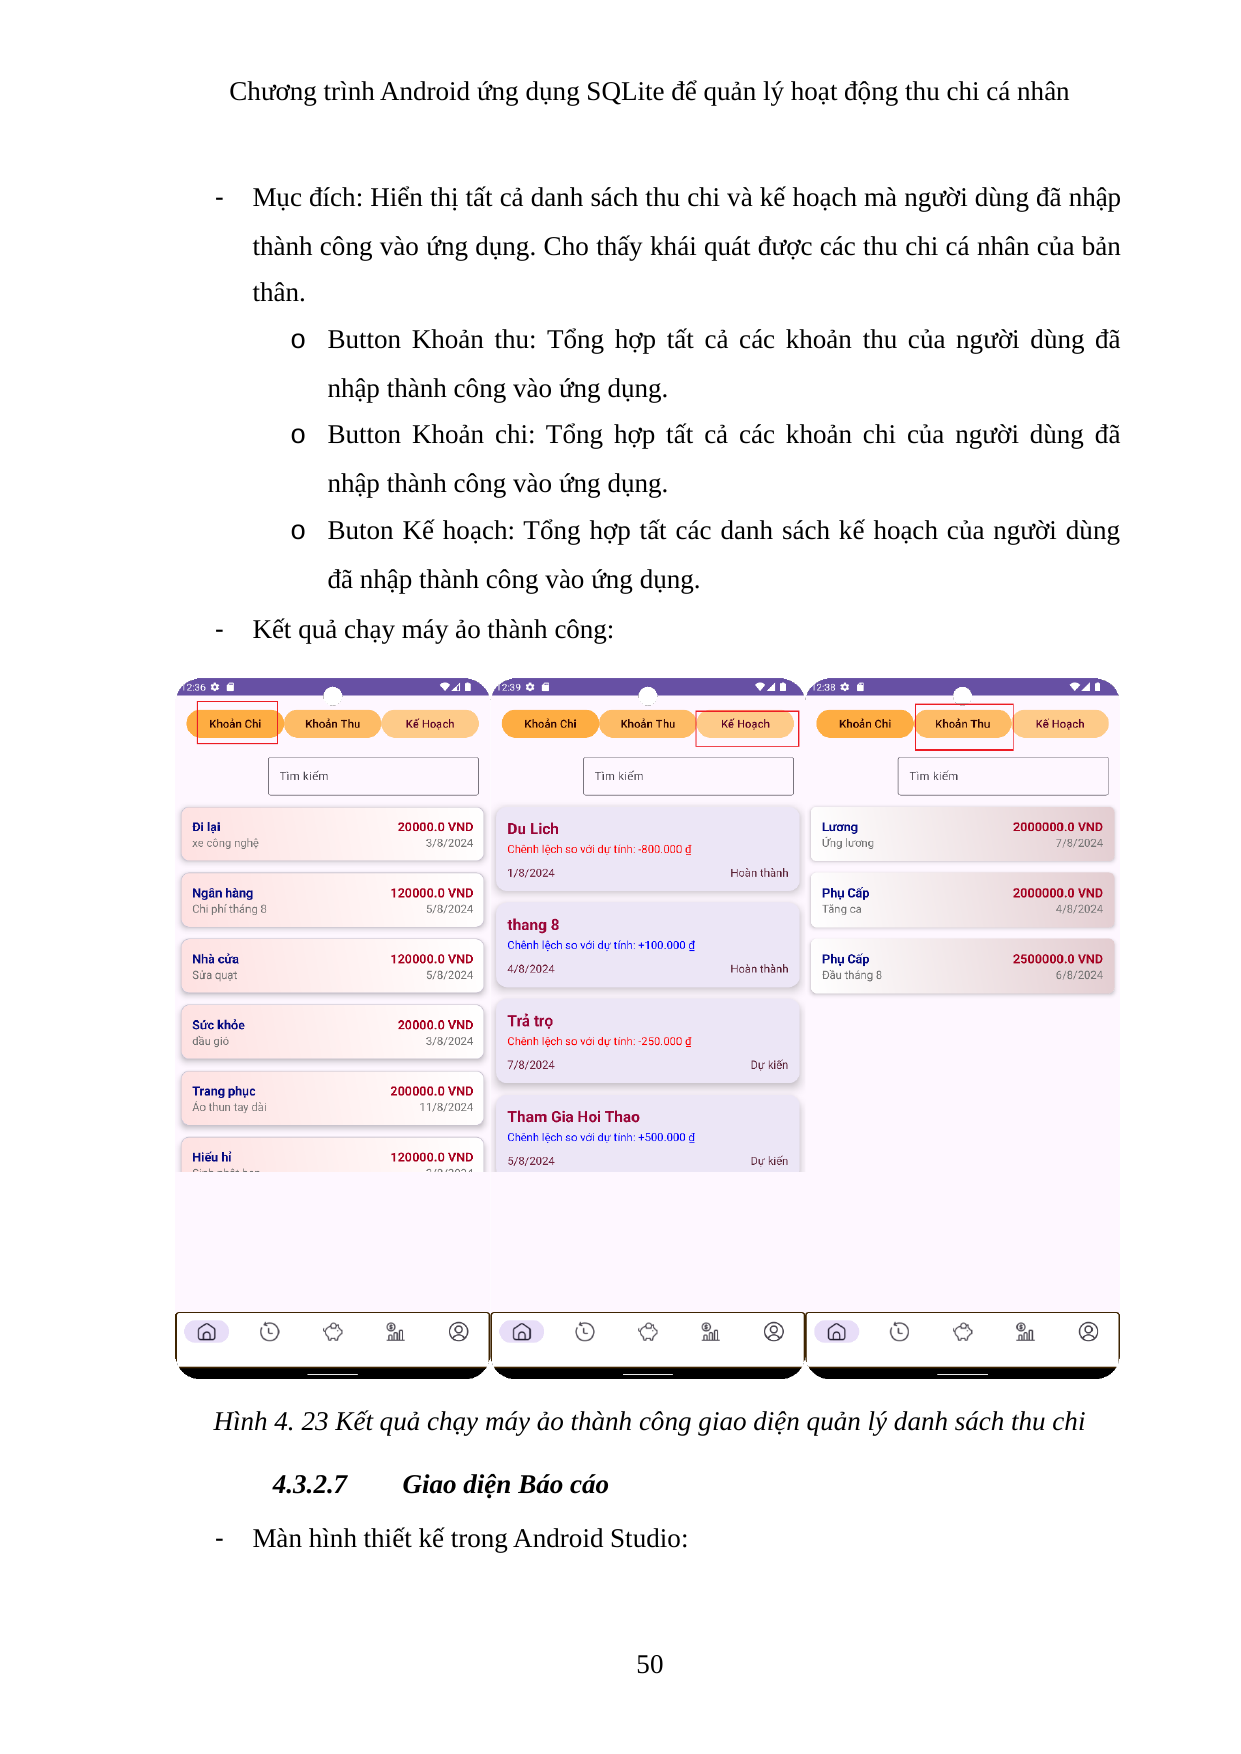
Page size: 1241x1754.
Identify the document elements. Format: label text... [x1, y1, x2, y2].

picture [175, 678, 1121, 1379]
list Button Khoản chi: Tổng hợp tất cả các khoản chi của người dùng đã nhập thành công vào ứng dụng. [290, 418, 1122, 499]
list Buton Kế hoạch: Tổng hợp tất các danh sách kế hoạch của người dùng đã nhập thành công vào ứng dụng. [290, 514, 1122, 594]
list Màn hình thiết kế trong Android Studio: [215, 1519, 1122, 1556]
list Mục đích: Hiển thị tất cả danh sách thu chi và kế hoạch mà người dùng đã nhập thành công vào ứng dụng. Cho thấy khái quát được các thu chi cá nhân của bản thân. [215, 177, 1122, 307]
list Kết quả chạy máy ảo thành công: [215, 610, 1122, 647]
list Button Khoản thu: Tổng hợp tất cả các khoản thu của người dùng đã nhập thành công vào ứng dụng. [290, 323, 1122, 403]
